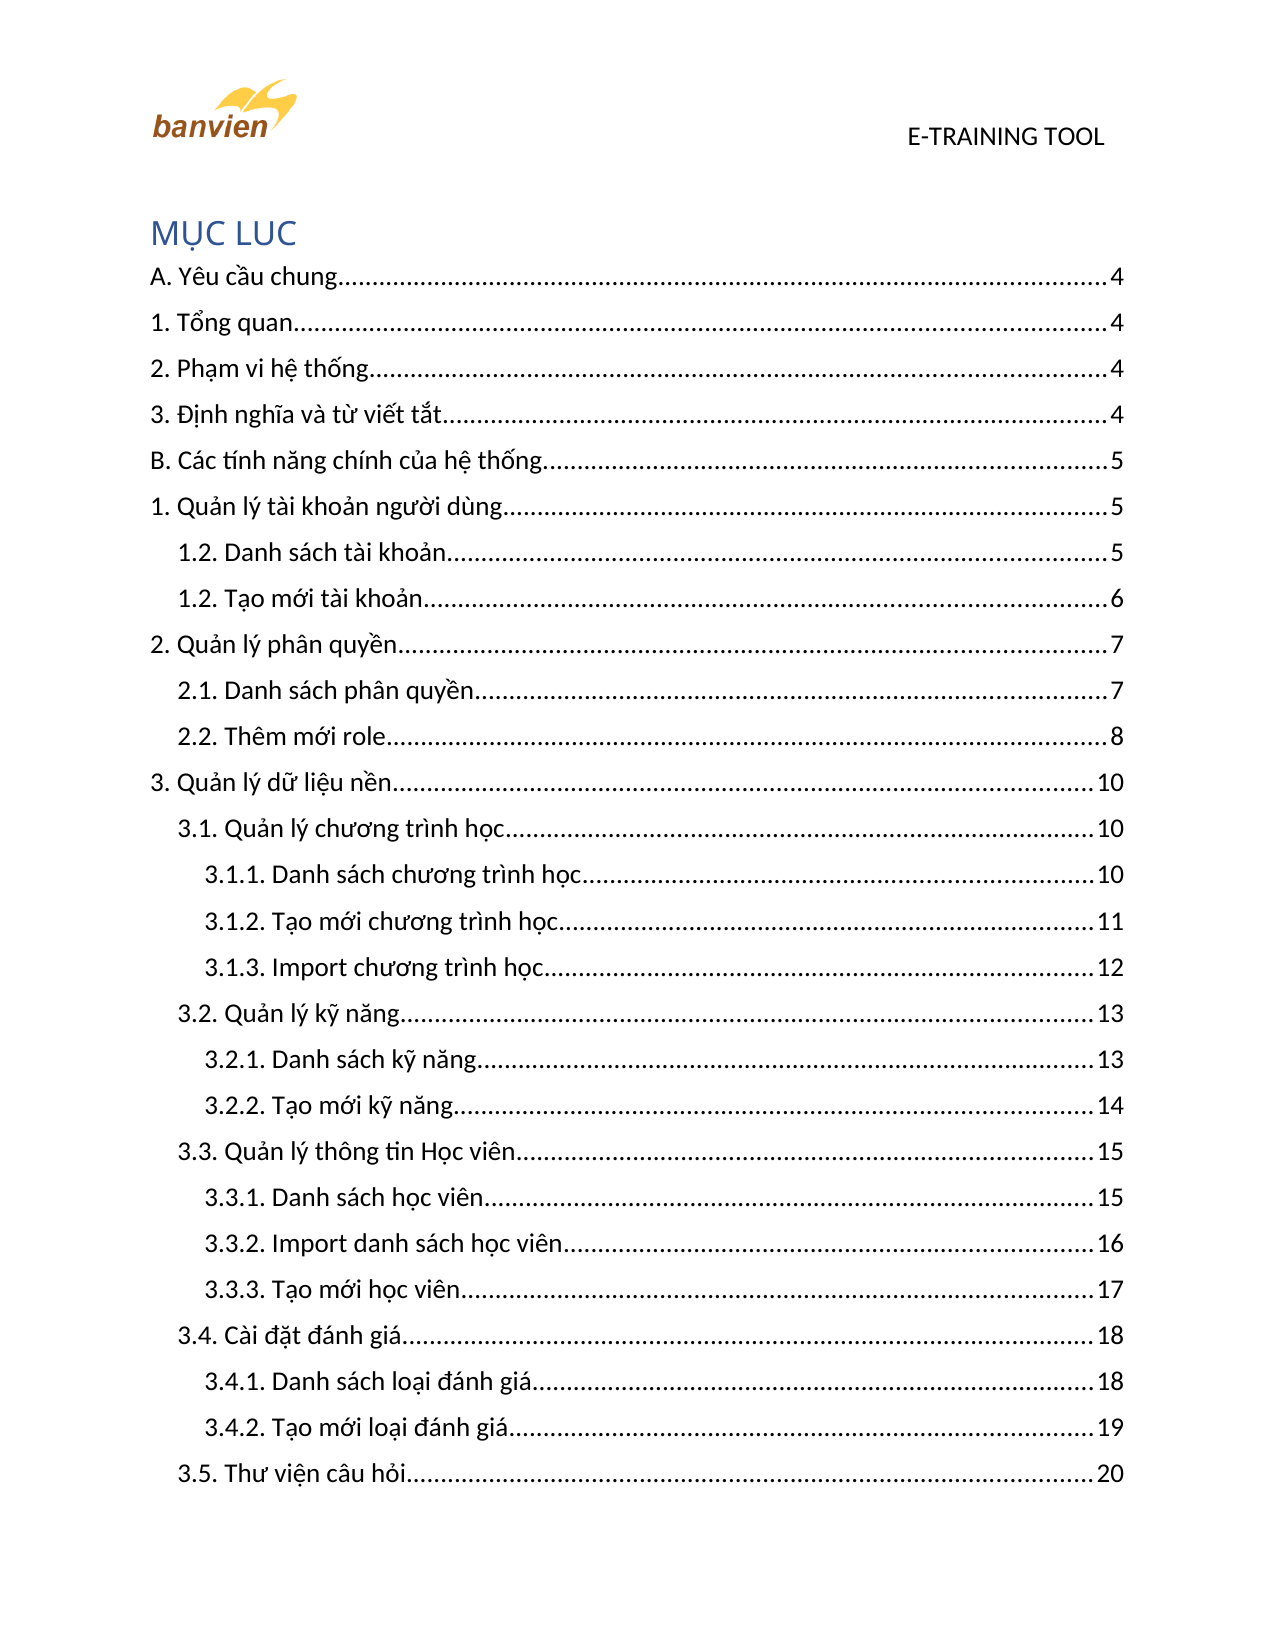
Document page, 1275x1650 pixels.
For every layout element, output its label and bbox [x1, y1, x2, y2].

picture [150, 75, 302, 146]
